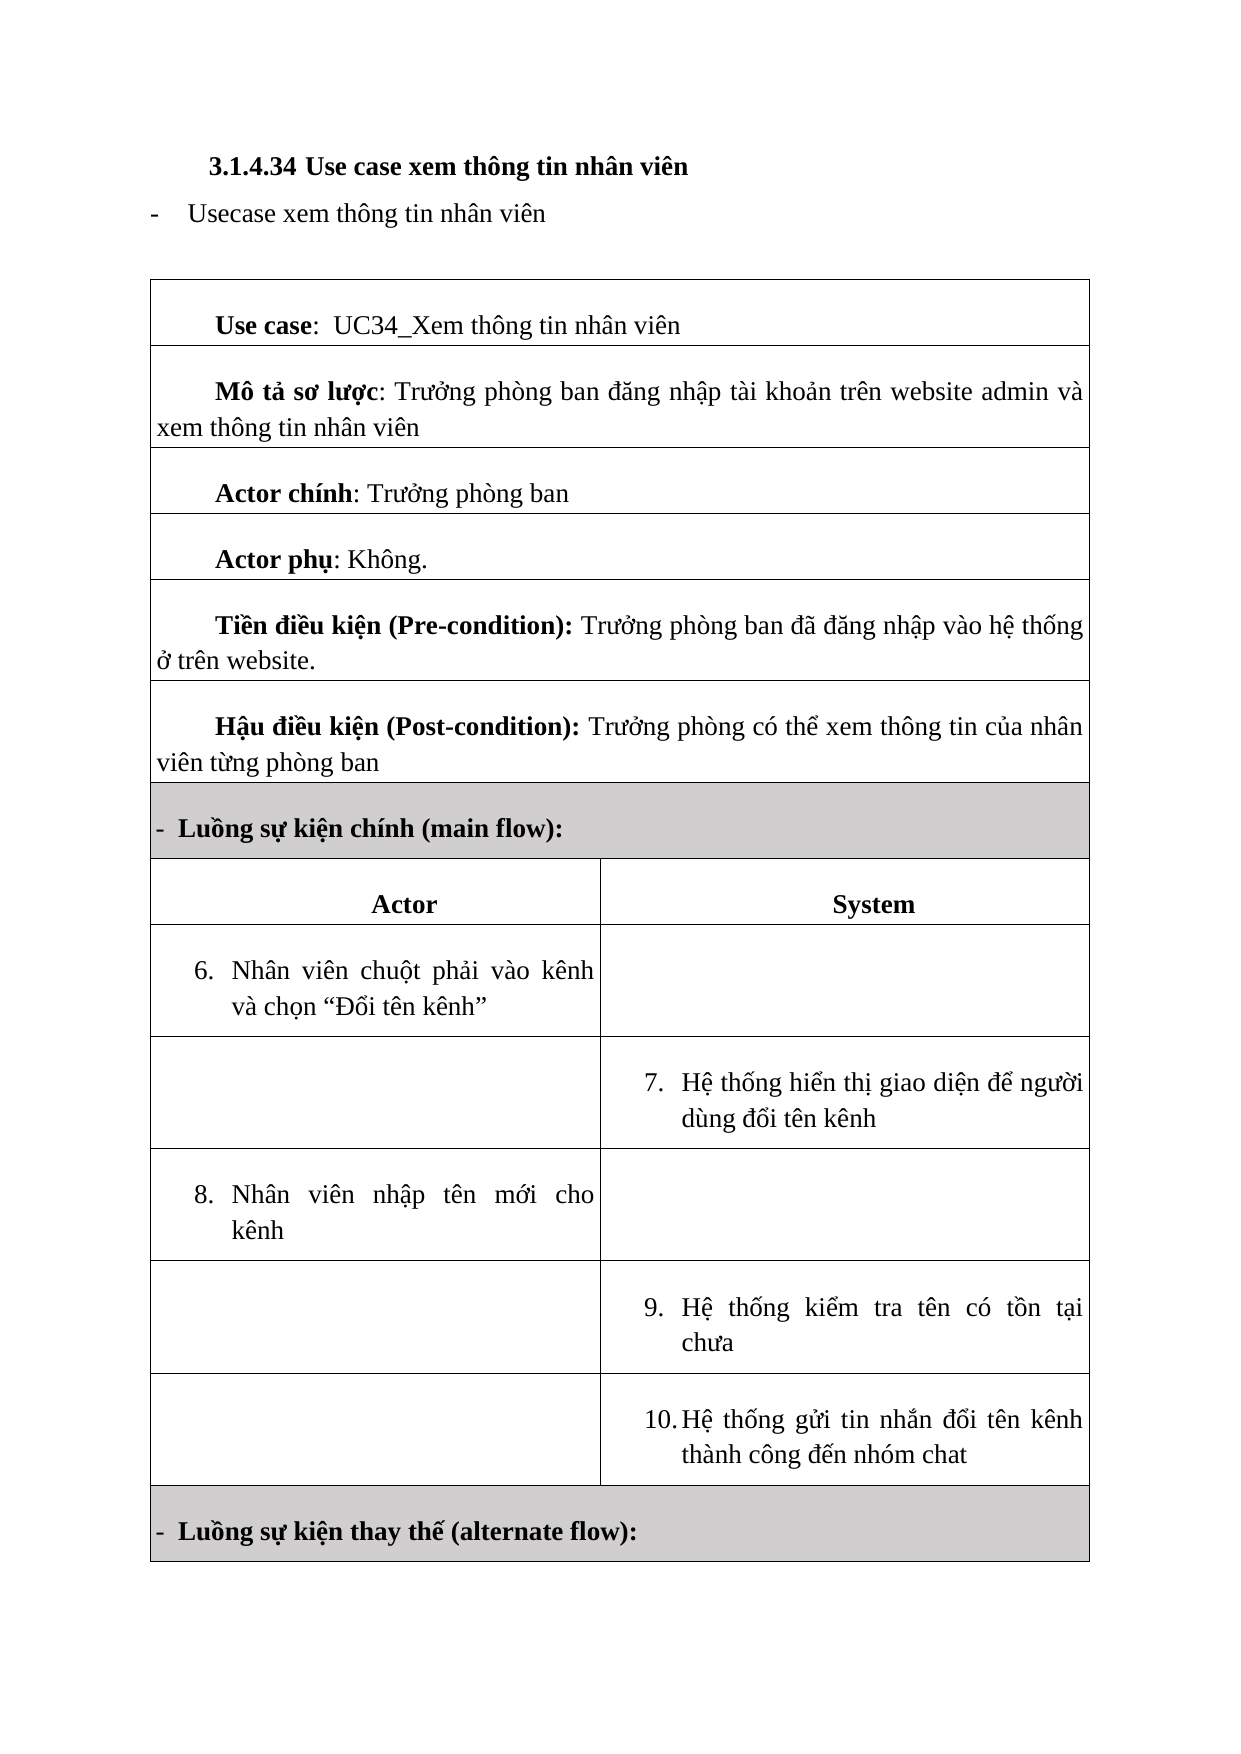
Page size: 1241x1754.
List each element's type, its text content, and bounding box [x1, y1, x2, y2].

table_cell Actor [151, 859, 600, 924]
subtitle Use case xem thông tin nhân viên [208, 150, 1090, 181]
table_cell Hệ thống gửi tin nhắn đổi tên kênh thành công đến nhóm chat [601, 1374, 1089, 1484]
table_cell Hậu điều kiện (Post-condition): Trưởng phòng có thể xem thông tin của nhân viên từng phòng ban [151, 681, 1089, 782]
table_cell Nhân viên chuột phải vào kênh và chọn “Đổi tên kênh” [151, 925, 600, 1036]
table_cell Hệ thống kiểm tra tên có tồn tại chưa [601, 1261, 1089, 1372]
table_cell [151, 1037, 600, 1148]
table_cell Nhân viên nhập tên mới cho kênh [151, 1149, 600, 1260]
table_cell Luồng sự kiện chính (main flow): [151, 783, 1089, 858]
table_cell Actor phụ: Không. [151, 514, 1089, 578]
table_cell Hệ thống hiển thị giao diện để người dùng đổi tên kênh [601, 1037, 1089, 1148]
table_cell [151, 1261, 600, 1372]
table_cell [601, 1149, 1089, 1260]
table_cell [601, 925, 1089, 1036]
table_cell System [601, 859, 1089, 924]
table_cell [151, 1374, 600, 1484]
table_cell Actor chính: Trưởng phòng ban [151, 448, 1089, 513]
list Usecase xem thông tin nhân viên [150, 197, 1090, 228]
table_cell Tiền điều kiện (Pre-condition): Trưởng phòng ban đã đăng nhập vào hệ thống ở trên website. [151, 580, 1089, 680]
table_header Use case: UC34_Xem thông tin nhân viên [151, 280, 1089, 345]
table_cell Luồng sự kiện thay thế (alternate flow): [151, 1486, 1089, 1561]
table_cell Mô tả sơ lược: Trưởng phòng ban đăng nhập tài khoản trên website admin và xem thông tin nhân viên [151, 346, 1089, 447]
